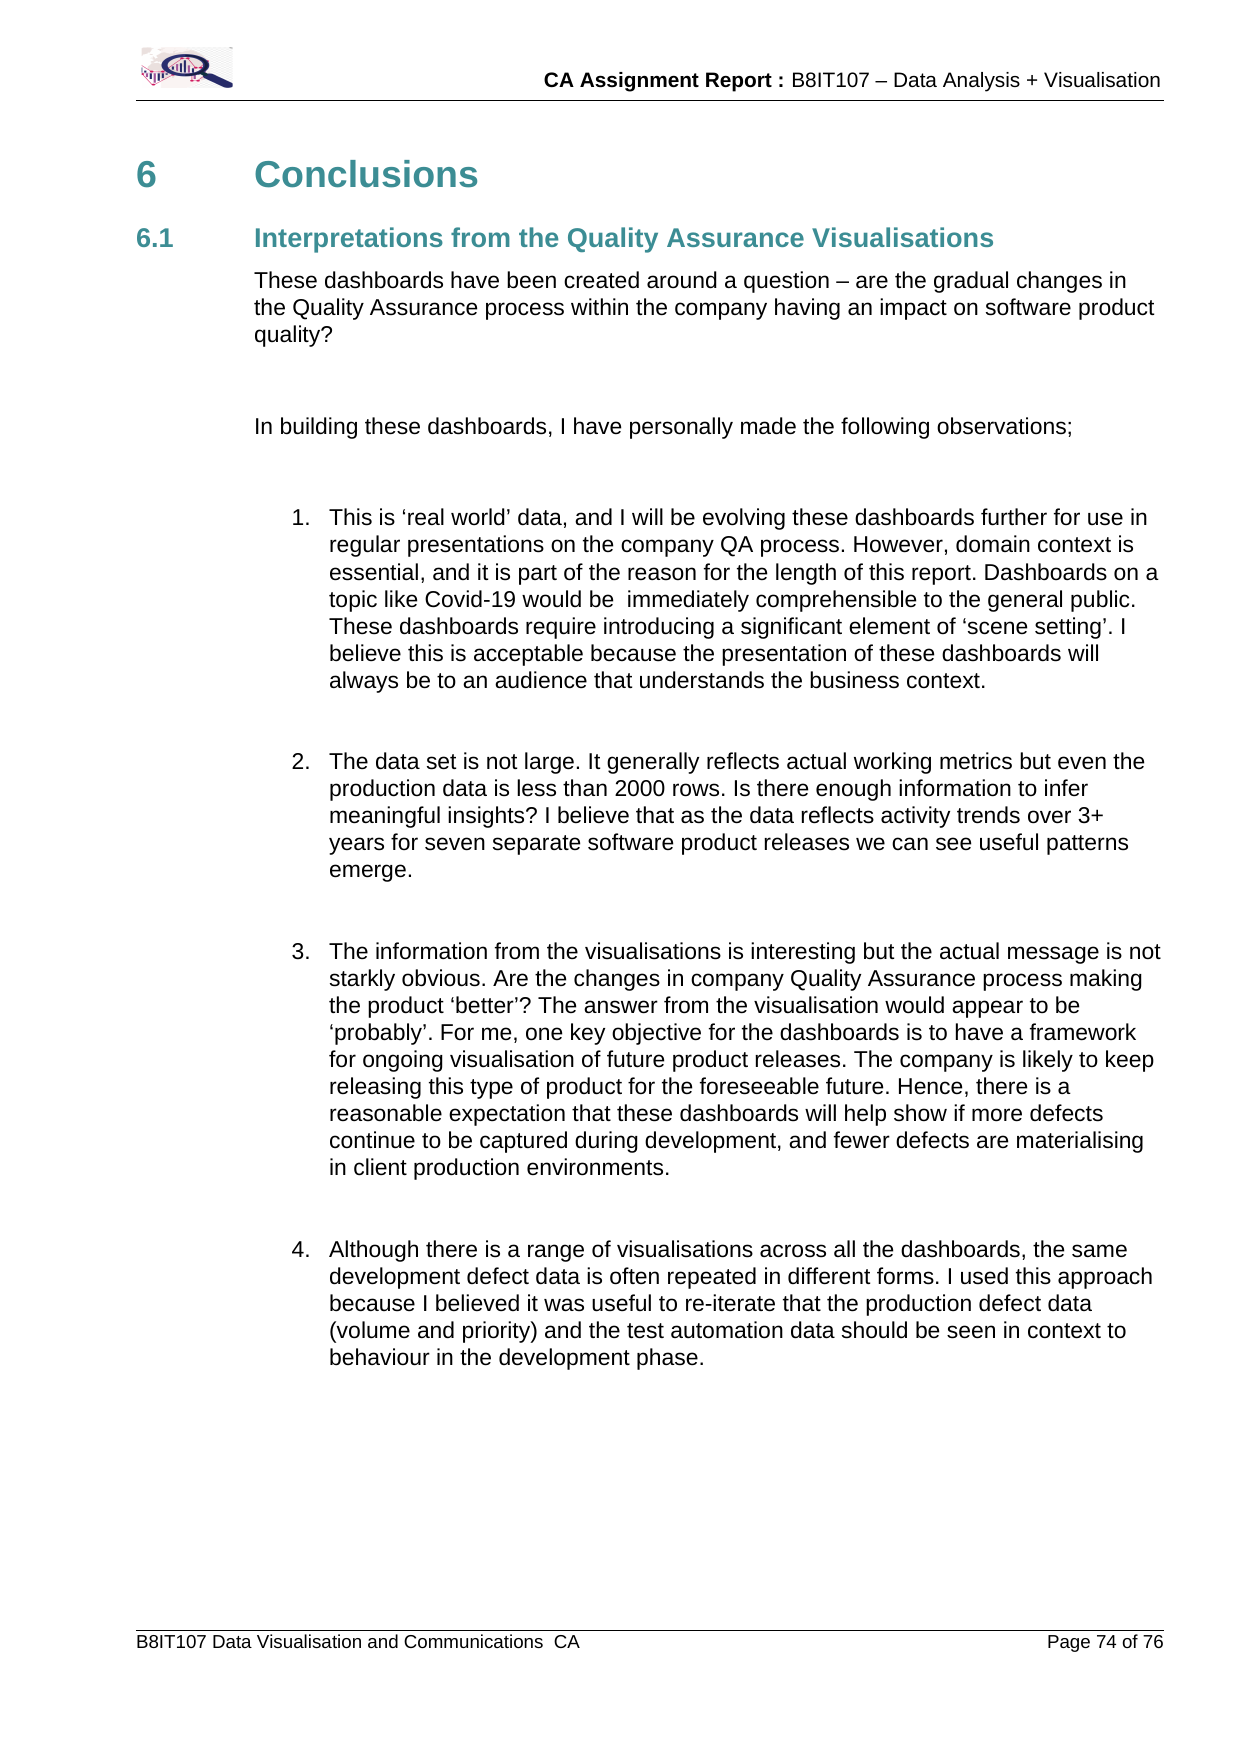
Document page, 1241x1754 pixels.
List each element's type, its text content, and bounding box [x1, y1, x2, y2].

subtitle Conclusions [136, 152, 1163, 195]
list This is ‘real world’ data, and I will be evolving these dashboards further for use in regular presentations on the company QA process. However, domain context is essential, and it is part of the reason for the length of this report. Dashboards on a topic like Covid-19 would be immediately comprehensible to the general public. These dashboards require introducing a significant element of ‘scene setting’. I believe this is acceptable because the presentation of these dashboards will always be to an audience that understands the business context. [291, 504, 1163, 693]
list The data set is not large. It generally reflects actual working metrics but even the production data is less than 2000 rows. Is there enough information to infer meaningful insights? I believe that as the data reflects activity trends over 3+ years for seven separate software product releases we can see useful patterns emerge. [291, 747, 1163, 883]
subtitle Interpretations from the Quality Assurance Visualisations [136, 222, 1163, 254]
text These dashboards have been created around a question – are the gradual changes in the Quality Assurance process within the company having an impact on software product quality? [254, 266, 1163, 347]
text In building these dashboards, I have personally made the following observations; [254, 412, 1163, 439]
list Although there is a range of visualisations across all the dashboards, the same development defect data is often repeated in different forms. I used this approach because I believed it was useful to re-iterate that the production defect data (volume and priority) and the test automation data should be seen in context to behaviour in the development phase. [291, 1235, 1163, 1370]
list The information from the visualisations is interesting but the actual message is not starkly obvious. Are the changes in company Quality Assurance process making the product ‘better’? The answer from the visualisation would appear to be ‘probably’. For me, one key objective for the dashboards is to have a framework for ongoing visualisation of future product releases. The company is likely to keep releasing this type of product for the foreseeable future. Hence, there is a reasonable expectation that these dashboards will help show if more defects continue to be captured during development, and fewer defects are materialising in client production environments. [291, 937, 1163, 1181]
picture [141, 47, 233, 88]
